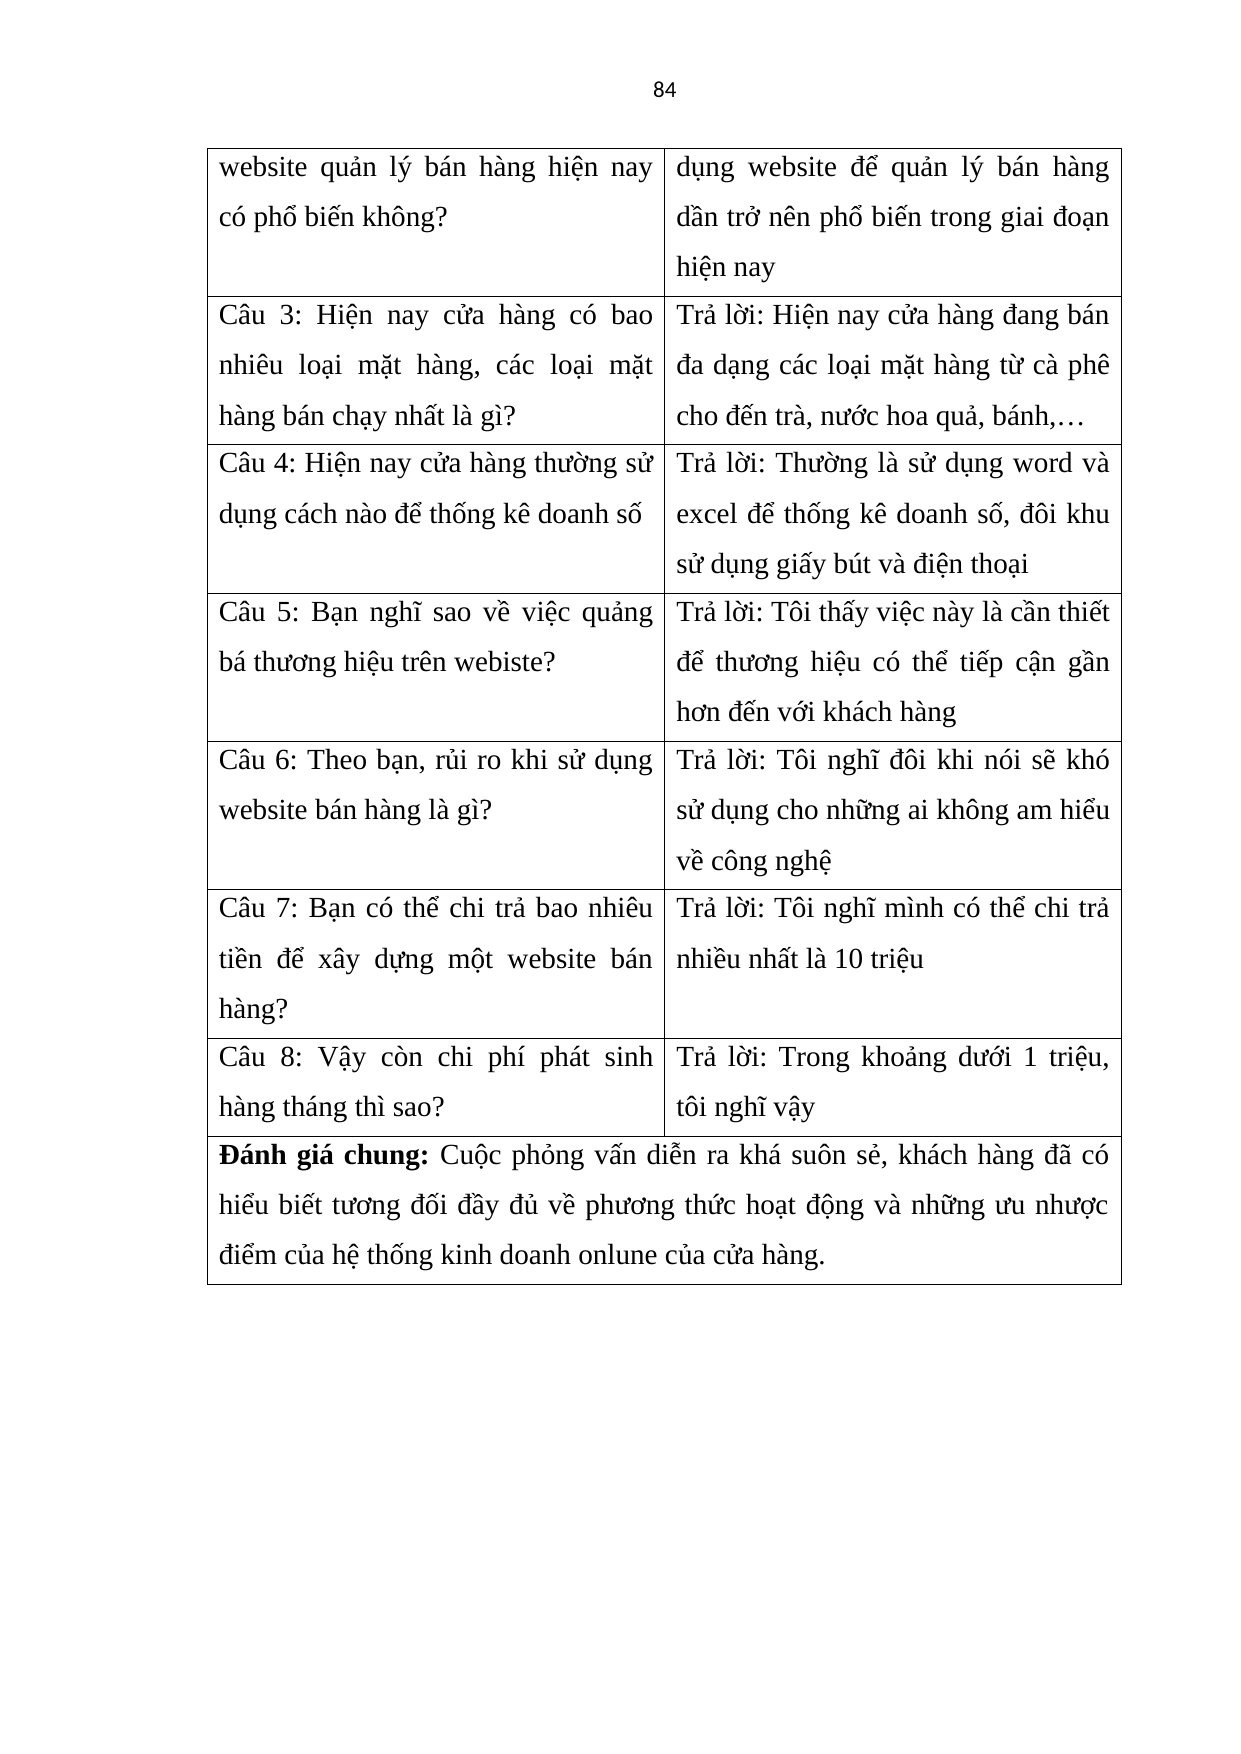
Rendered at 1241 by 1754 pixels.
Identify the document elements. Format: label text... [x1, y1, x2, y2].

table_cell Câu 8: Vậy còn chi phí phát sinh hàng tháng thì sao? [208, 1039, 664, 1136]
table_cell Trả lời: Tôi thấy việc này là cần thiết để thương hiệu có thể tiếp cận gần hơn đến với khách hàng [665, 594, 1121, 741]
table_cell Câu 7: Bạn có thể chi trả bao nhiêu tiền để xây dựng một website bán hàng? [208, 890, 664, 1038]
table_cell Trả lời: Hiện nay cửa hàng đang bán đa dạng các loại mặt hàng từ cà phê cho đến trà, nước hoa quả, bánh,… [665, 297, 1121, 444]
table_cell Câu 3: Hiện nay cửa hàng có bao nhiêu loại mặt hàng, các loại mặt hàng bán chạy nhất là gì? [208, 297, 664, 444]
table_cell Câu 5: Bạn nghĩ sao về việc quảng bá thương hiệu trên webiste? [208, 594, 664, 741]
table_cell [208, 149, 664, 296]
table_cell Đánh giá chung: Cuộc phỏng vấn diễn ra khá suôn sẻ, khách hàng đã có hiểu biết tương đối đầy đủ về phương thức hoạt động và những ưu nhược điểm của hệ thống kinh doanh onlune của cửa hàng. [208, 1137, 1121, 1284]
table_cell Câu 6: Theo bạn, rủi ro khi sử dụng website bán hàng là gì? [208, 742, 664, 889]
table_cell Trả lời: Thường là sử dụng word và excel để thống kê doanh số, đôi khu sử dụng giấy bút và điện thoại [665, 445, 1121, 593]
table_cell Trả lời: Tôi nghĩ đôi khi nói sẽ khó sử dụng cho những ai không am hiểu về công nghệ [665, 742, 1121, 889]
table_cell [665, 149, 1121, 296]
table_cell Trả lời: Trong khoảng dưới 1 triệu, tôi nghĩ vậy [665, 1039, 1121, 1136]
table_cell Câu 4: Hiện nay cửa hàng thường sử dụng cách nào để thống kê doanh số [208, 445, 664, 593]
table_cell Trả lời: Tôi nghĩ mình có thể chi trả nhiều nhất là 10 triệu [665, 890, 1121, 1038]
